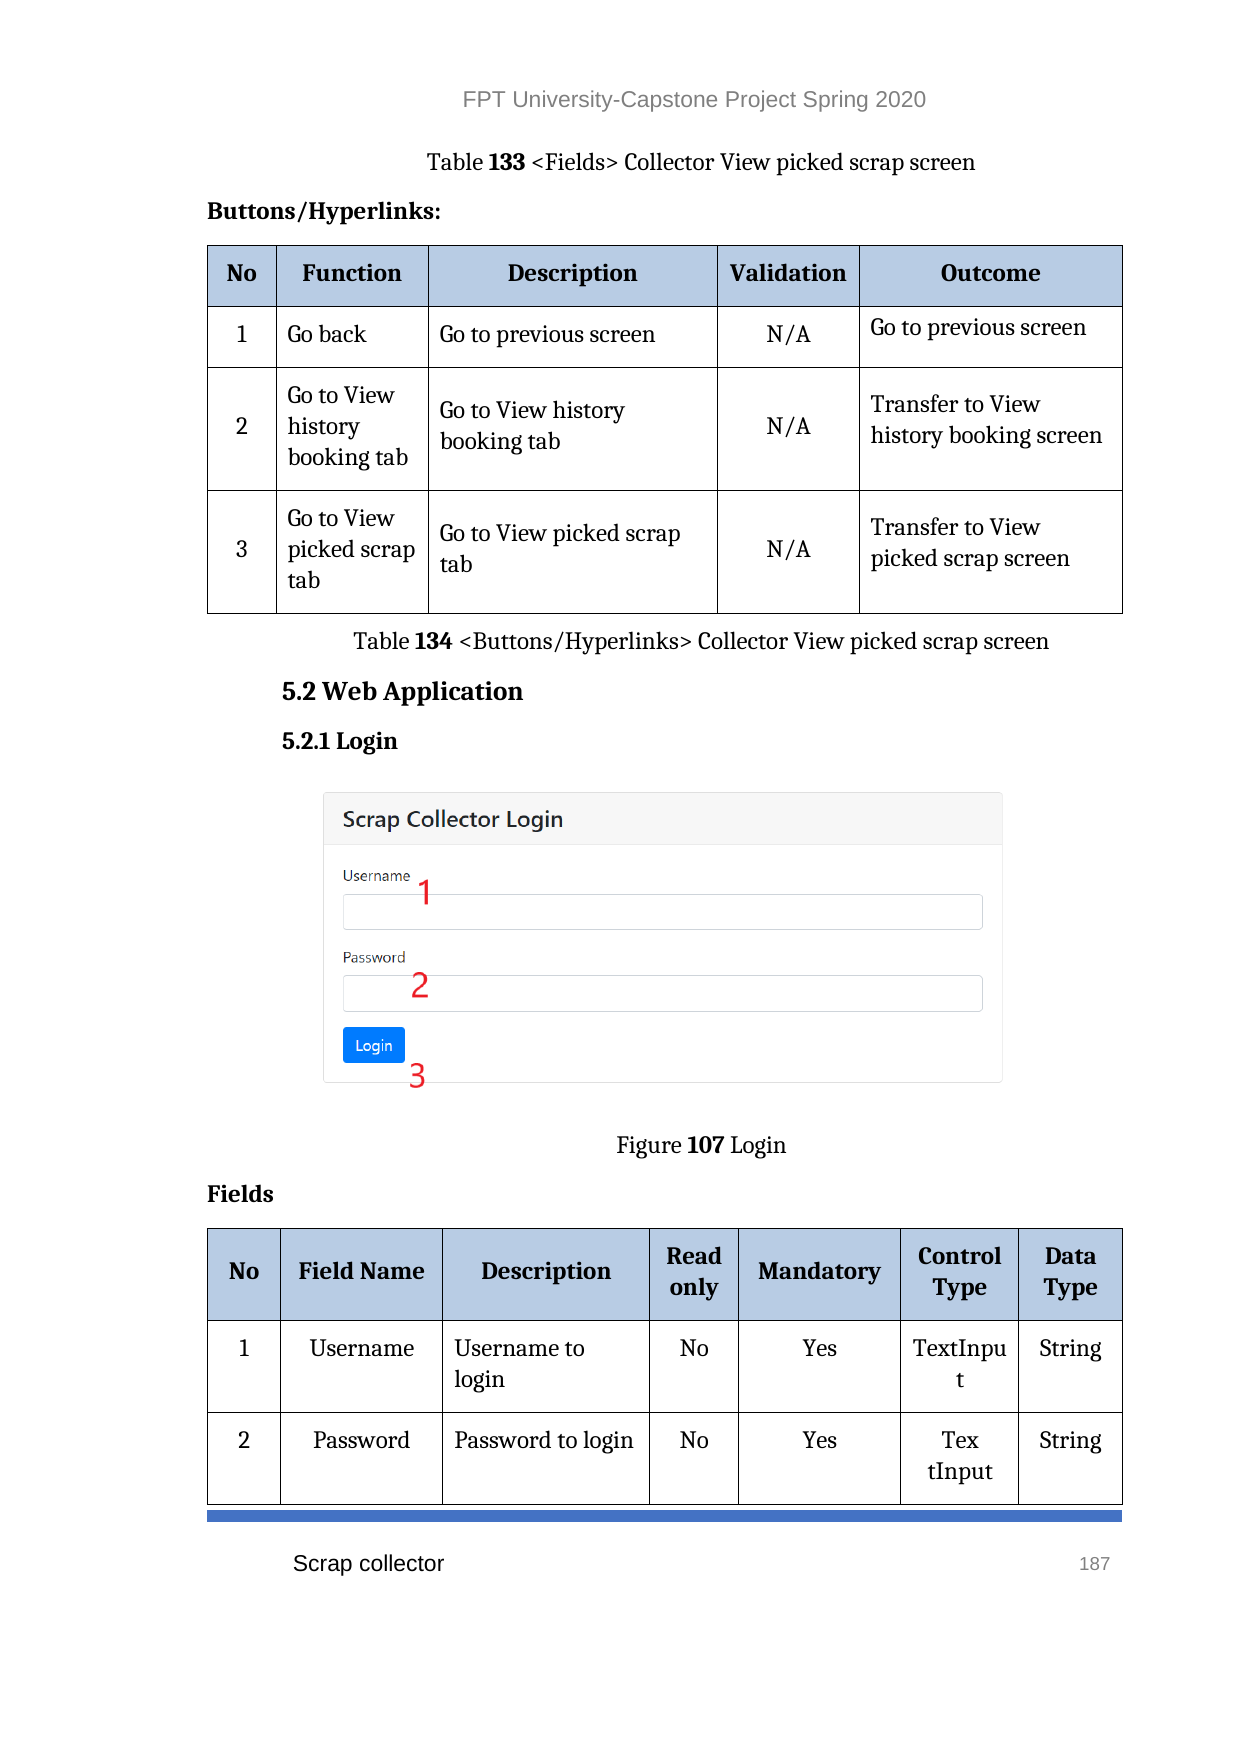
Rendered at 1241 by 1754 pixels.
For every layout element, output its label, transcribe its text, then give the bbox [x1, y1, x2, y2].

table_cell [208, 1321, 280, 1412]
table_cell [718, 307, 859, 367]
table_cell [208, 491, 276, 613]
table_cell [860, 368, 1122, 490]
subtitle 5.2.1 Login [282, 727, 1122, 755]
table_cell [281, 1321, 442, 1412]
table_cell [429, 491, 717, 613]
text Table 134 <Buttons/Hyperlinks> Collector View picked scrap screen [207, 627, 1122, 656]
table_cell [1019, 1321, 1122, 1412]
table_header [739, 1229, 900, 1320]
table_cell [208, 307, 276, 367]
subtitle 5.2 Web Application [282, 676, 1122, 708]
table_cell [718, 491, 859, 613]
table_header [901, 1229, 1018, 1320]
text Buttons/Hyperlinks: [207, 197, 1122, 226]
text Figure 107 Login [207, 1131, 1122, 1159]
picture [296, 774, 1033, 1112]
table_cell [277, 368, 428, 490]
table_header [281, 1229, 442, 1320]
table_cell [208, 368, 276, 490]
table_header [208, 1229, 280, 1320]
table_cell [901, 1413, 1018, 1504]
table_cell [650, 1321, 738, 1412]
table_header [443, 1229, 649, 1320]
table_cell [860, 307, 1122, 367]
text Table 133 <Fields> Collector View picked scrap screen [207, 148, 1122, 176]
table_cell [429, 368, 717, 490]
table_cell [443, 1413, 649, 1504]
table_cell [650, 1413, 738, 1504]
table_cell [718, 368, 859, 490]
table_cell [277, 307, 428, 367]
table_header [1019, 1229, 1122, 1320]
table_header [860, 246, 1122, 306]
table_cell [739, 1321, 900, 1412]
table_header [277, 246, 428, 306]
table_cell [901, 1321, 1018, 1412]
text Fields [207, 1180, 1122, 1209]
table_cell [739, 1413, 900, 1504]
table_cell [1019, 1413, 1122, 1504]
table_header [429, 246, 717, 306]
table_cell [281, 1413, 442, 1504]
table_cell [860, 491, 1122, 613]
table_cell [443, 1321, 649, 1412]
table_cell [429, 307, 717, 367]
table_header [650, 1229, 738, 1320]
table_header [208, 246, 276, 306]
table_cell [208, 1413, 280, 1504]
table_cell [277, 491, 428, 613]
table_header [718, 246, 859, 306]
